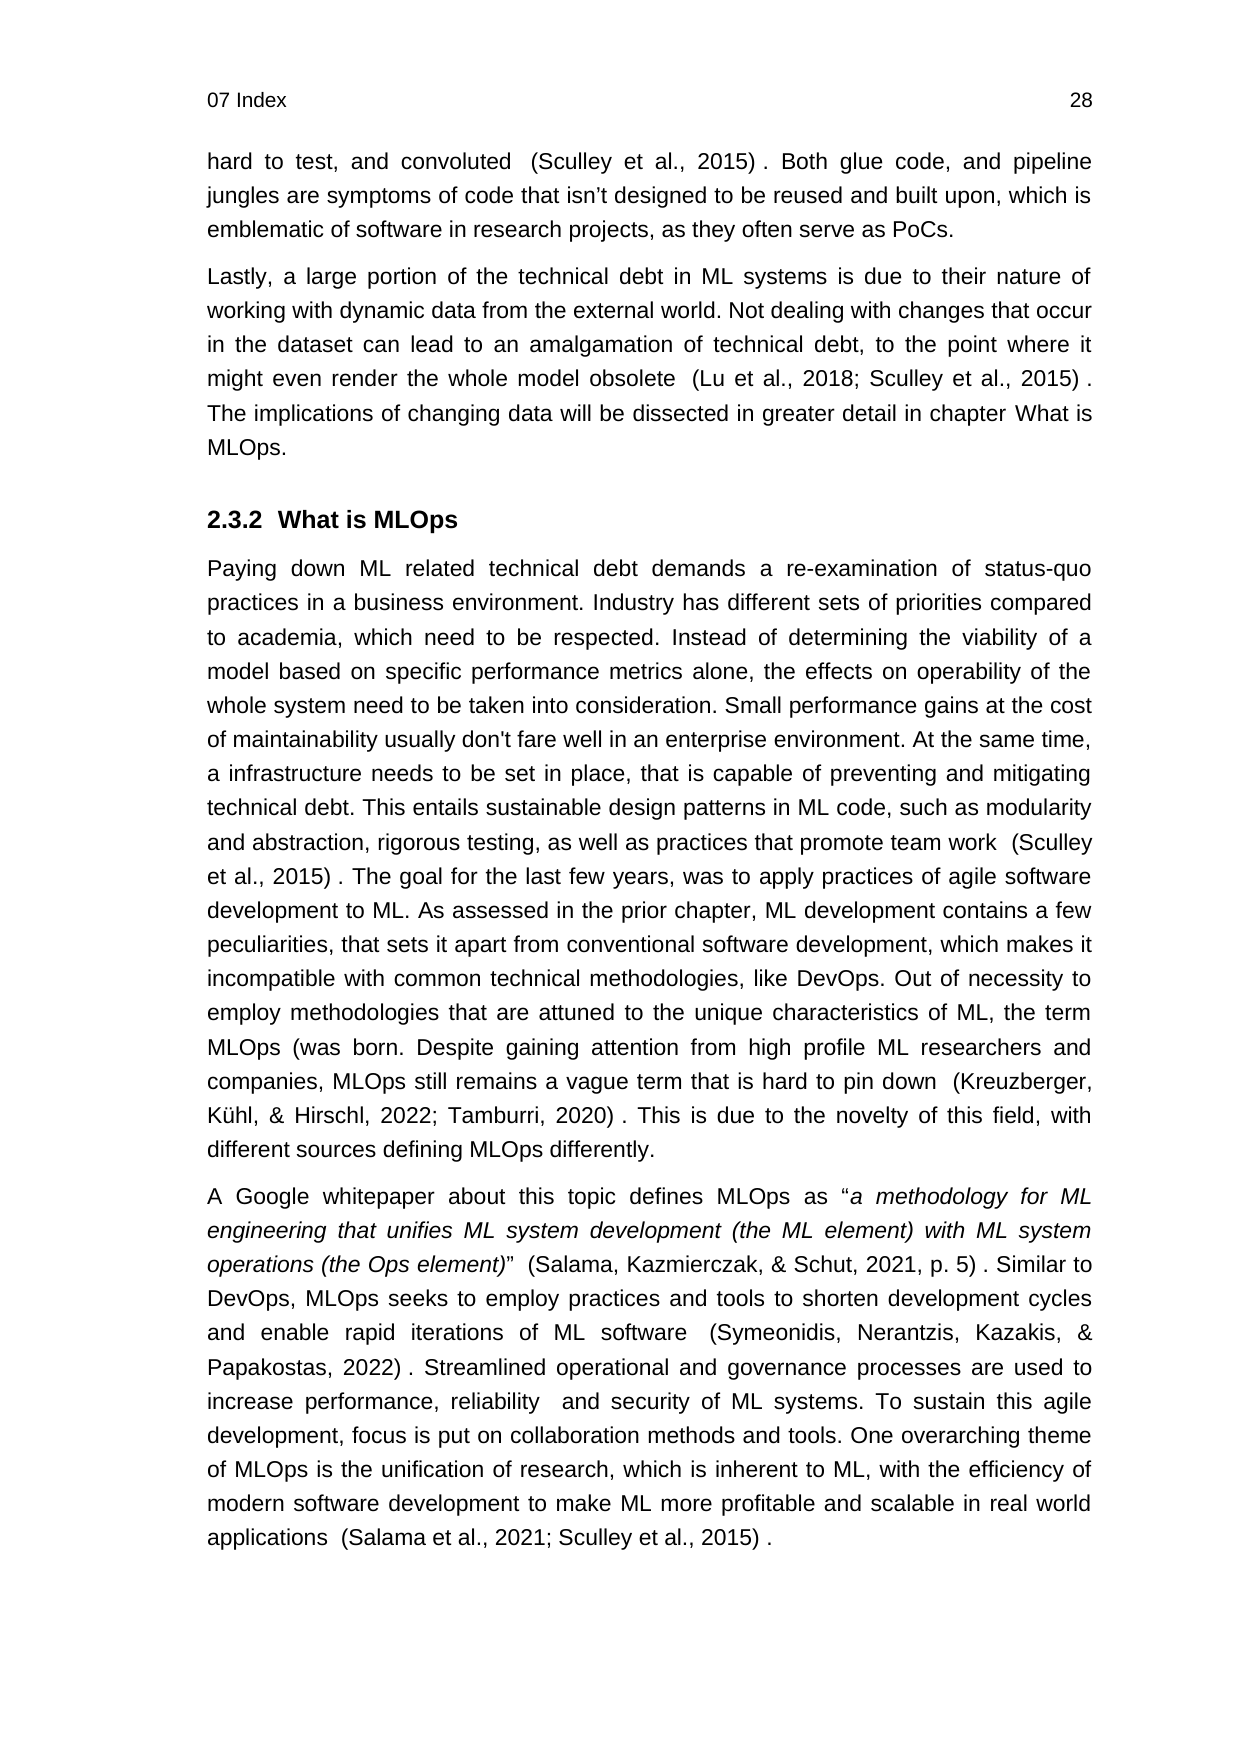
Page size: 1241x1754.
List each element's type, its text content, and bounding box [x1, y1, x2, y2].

subtitle What is MLOps [207, 505, 1092, 534]
text Paying down ML related technical debt demands a re-examination of status-quo practices in a business environment. Industry has different sets of priorities compared to academia, which need to be respected. Instead of determining the viability of a model based on specific performance metrics alone, the effects on operability of the whole system need to be taken into consideration. Small performance gains at the cost of maintainability usually don't fare well in an enterprise environment. At the same time, a infrastructure needs to be set in place, that is capable of preventing and mitigating technical debt. This entails sustainable design patterns in ML code, such as modularity and abstraction, rigorous testing, as well as practices that promote team work . The goal for the last few years, was to apply practices of agile software development to ML. As assessed in the prior chapter, ML development contains a few peculiarities, that sets it apart from conventional software development, which makes it incompatible with common technical methodologies, like DevOps. Out of necessity to employ methodologies that are attuned to the unique characteristics of ML, the term MLOps (was born. Despite gaining attention from high profile ML researchers and companies, MLOps still remains a vague term that is hard to pin down . This is due to the novelty of this field, with different sources defining MLOps differently. [207, 555, 1092, 1162]
text A Google whitepaper about this topic defines MLOps as “a methodology for ML engineering that unifies ML system development (the ML element) with ML system operations (the Ops element)” . Similar to DevOps, MLOps seeks to employ practices and tools to shorten development cycles and enable rapid iterations of ML software . Streamlined operational and governance processes are used to increase performance, reliability and security of ML systems. To sustain this agile development, focus is put on collaboration methods and tools. One overarching theme of MLOps is the unification of research, which is inherent to ML, with the efficiency of modern software development to make ML more profitable and scalable in real world applications . [207, 1183, 1092, 1551]
text Lastly, a large portion of the technical debt in ML systems is due to their nature of working with dynamic data from the external world. Not dealing with changes that occur in the dataset can lead to an amalgamation of technical debt, to the point where it might even render the whole model obsolete . The implications of changing data will be dissected in greater detail in chapter Concept Drift. [207, 263, 1092, 460]
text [207, 148, 1092, 243]
